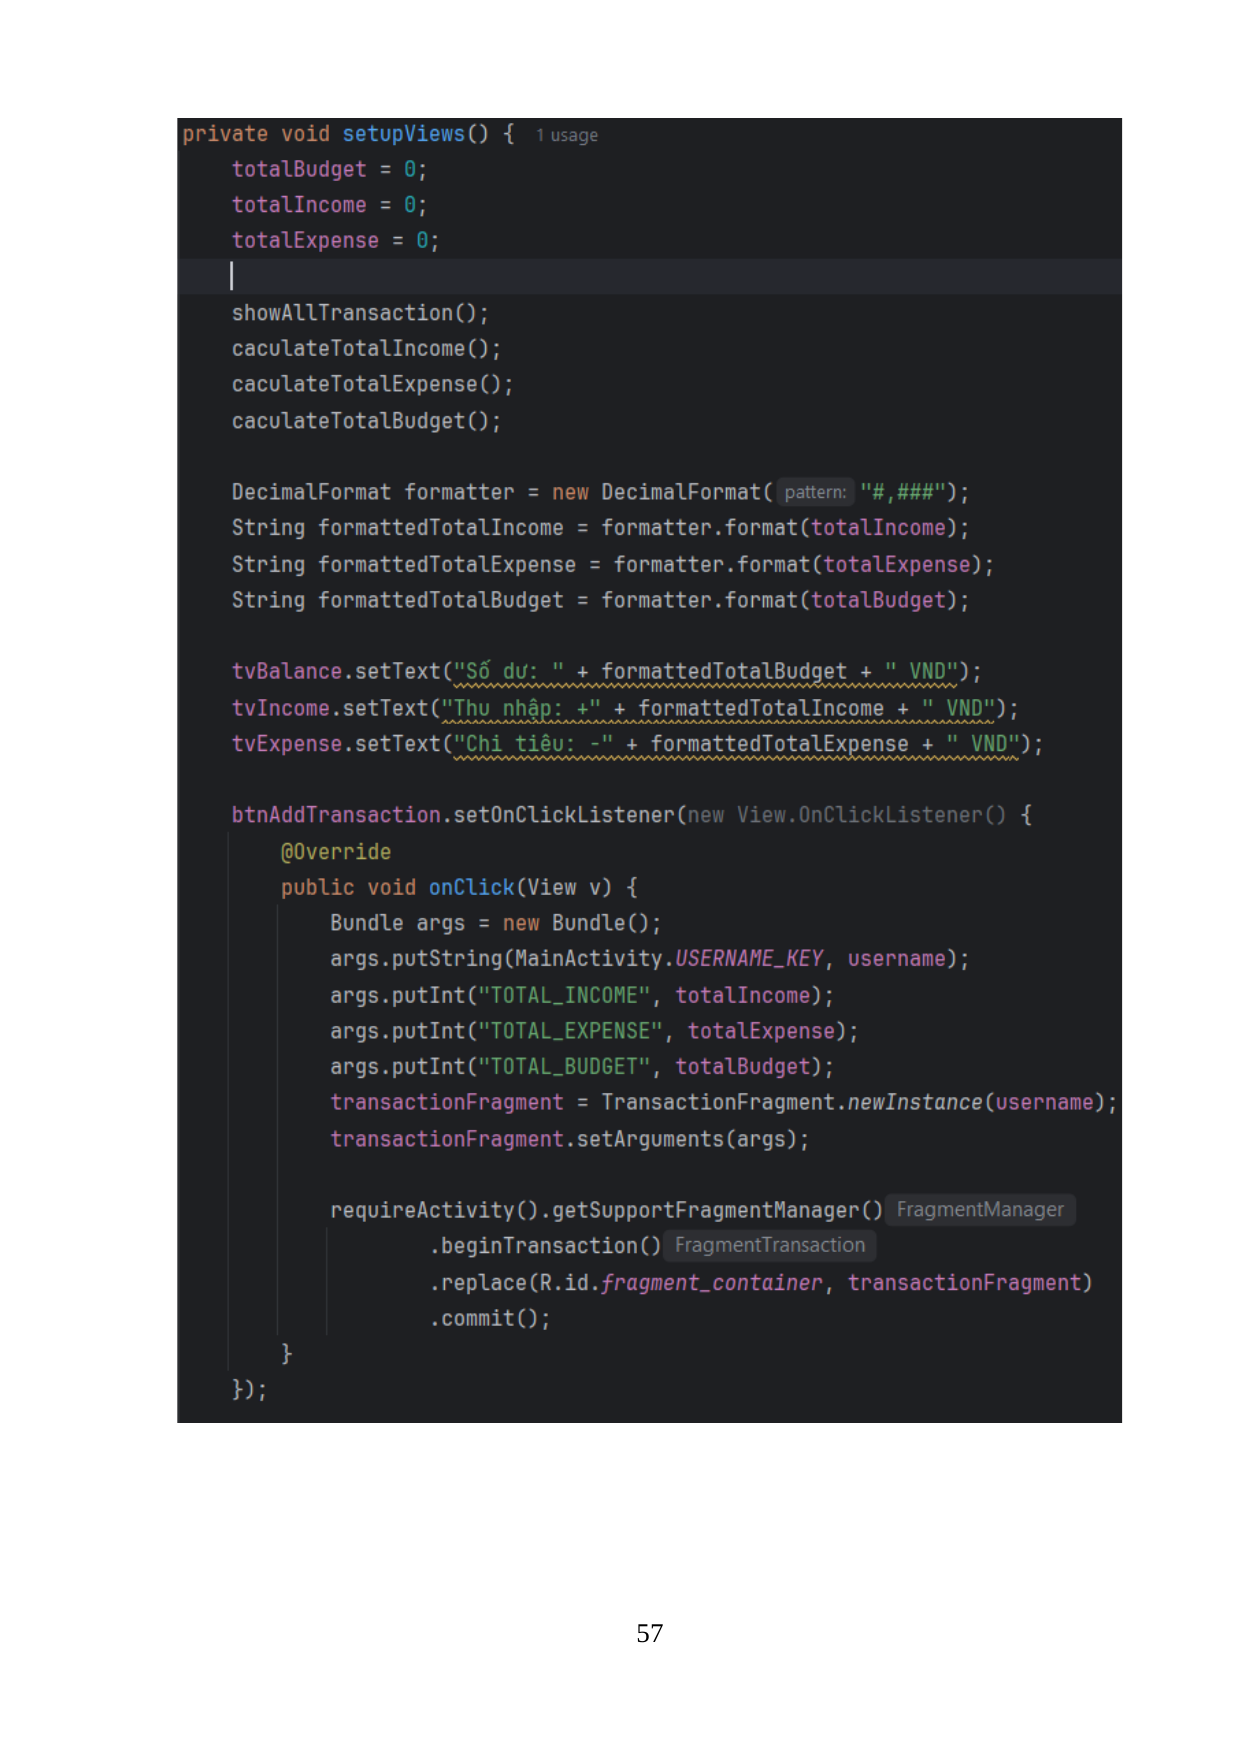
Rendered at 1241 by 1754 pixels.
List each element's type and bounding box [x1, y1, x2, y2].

picture [177, 118, 1123, 1423]
